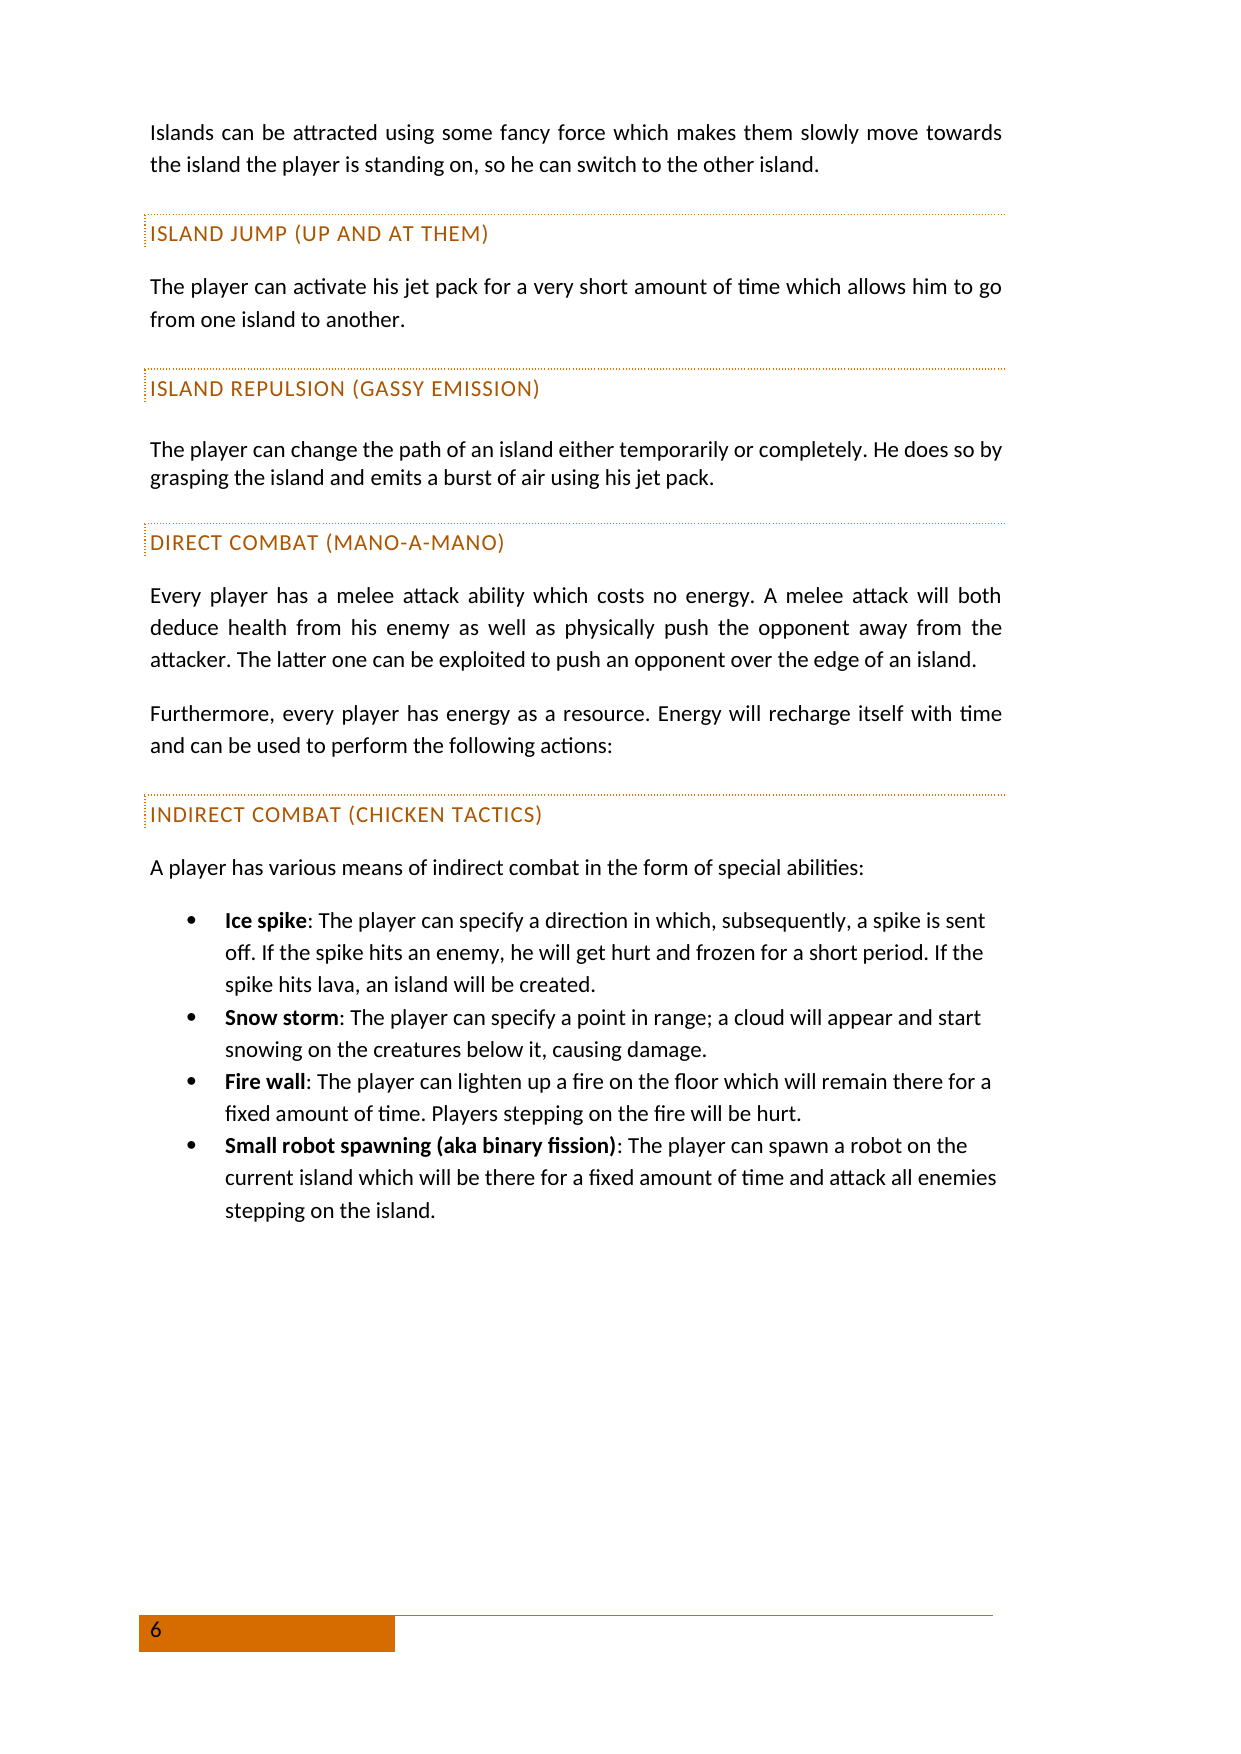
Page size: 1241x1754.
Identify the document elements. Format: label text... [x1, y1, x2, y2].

list Ice spike: The player can specify a direction in which, subsequently, a spike is sent off. If the spike hits an enemy, he will get hurt and frozen for a short period. If the spike hits lava, an island will be created. [187, 906, 1004, 998]
text The player can activate his jet pack for a very short amount of time which allows him to go from one island to another. [150, 272, 1004, 333]
subtitle Indirect combat (Chicken tactics) [144, 794, 1004, 828]
text Islands can be attracted using some fancy force which makes them slowly move towards the island the player is standing on, so he can switch to the other island. [150, 118, 1004, 178]
list Snow storm: The player can specify a point in range; a cloud will appear and start snowing on the creatures below it, causing damage. [187, 1003, 1004, 1063]
subtitle Direct combat (Mano-a-Mano) [144, 522, 1004, 556]
subtitle Island jump (Up and at them) [144, 214, 1004, 247]
subtitle Island repulsion (Gassy emission) [144, 368, 1004, 402]
text Furthermore, every player has energy as a resource. Energy will recharge itself with time and can be used to perform the following actions: [150, 699, 1004, 759]
list Fire wall: The player can lighten up a fire on the floor which will remain there for a fixed amount of time. Players stepping on the fire will be hurt. [187, 1067, 1004, 1127]
text The player can change the path of an island either temporarily or completely. He does so by grasping the island and emits a burst of air using his jet pack. [150, 435, 1004, 491]
text Every player has a melee attack ability which costs no energy. A melee attack will both deduce health from his enemy as well as physically push the opponent away from the attacker. The latter one can be exploited to push an opponent over the edge of an island. [150, 581, 1004, 674]
text A player has various means of indirect combat in the form of special abilities: [150, 853, 1004, 881]
list Small robot spawning (aka binary fission): The player can spawn a robot on the current island which will be there for a fixed amount of time and attack all enemies stepping on the island. [187, 1131, 1004, 1224]
